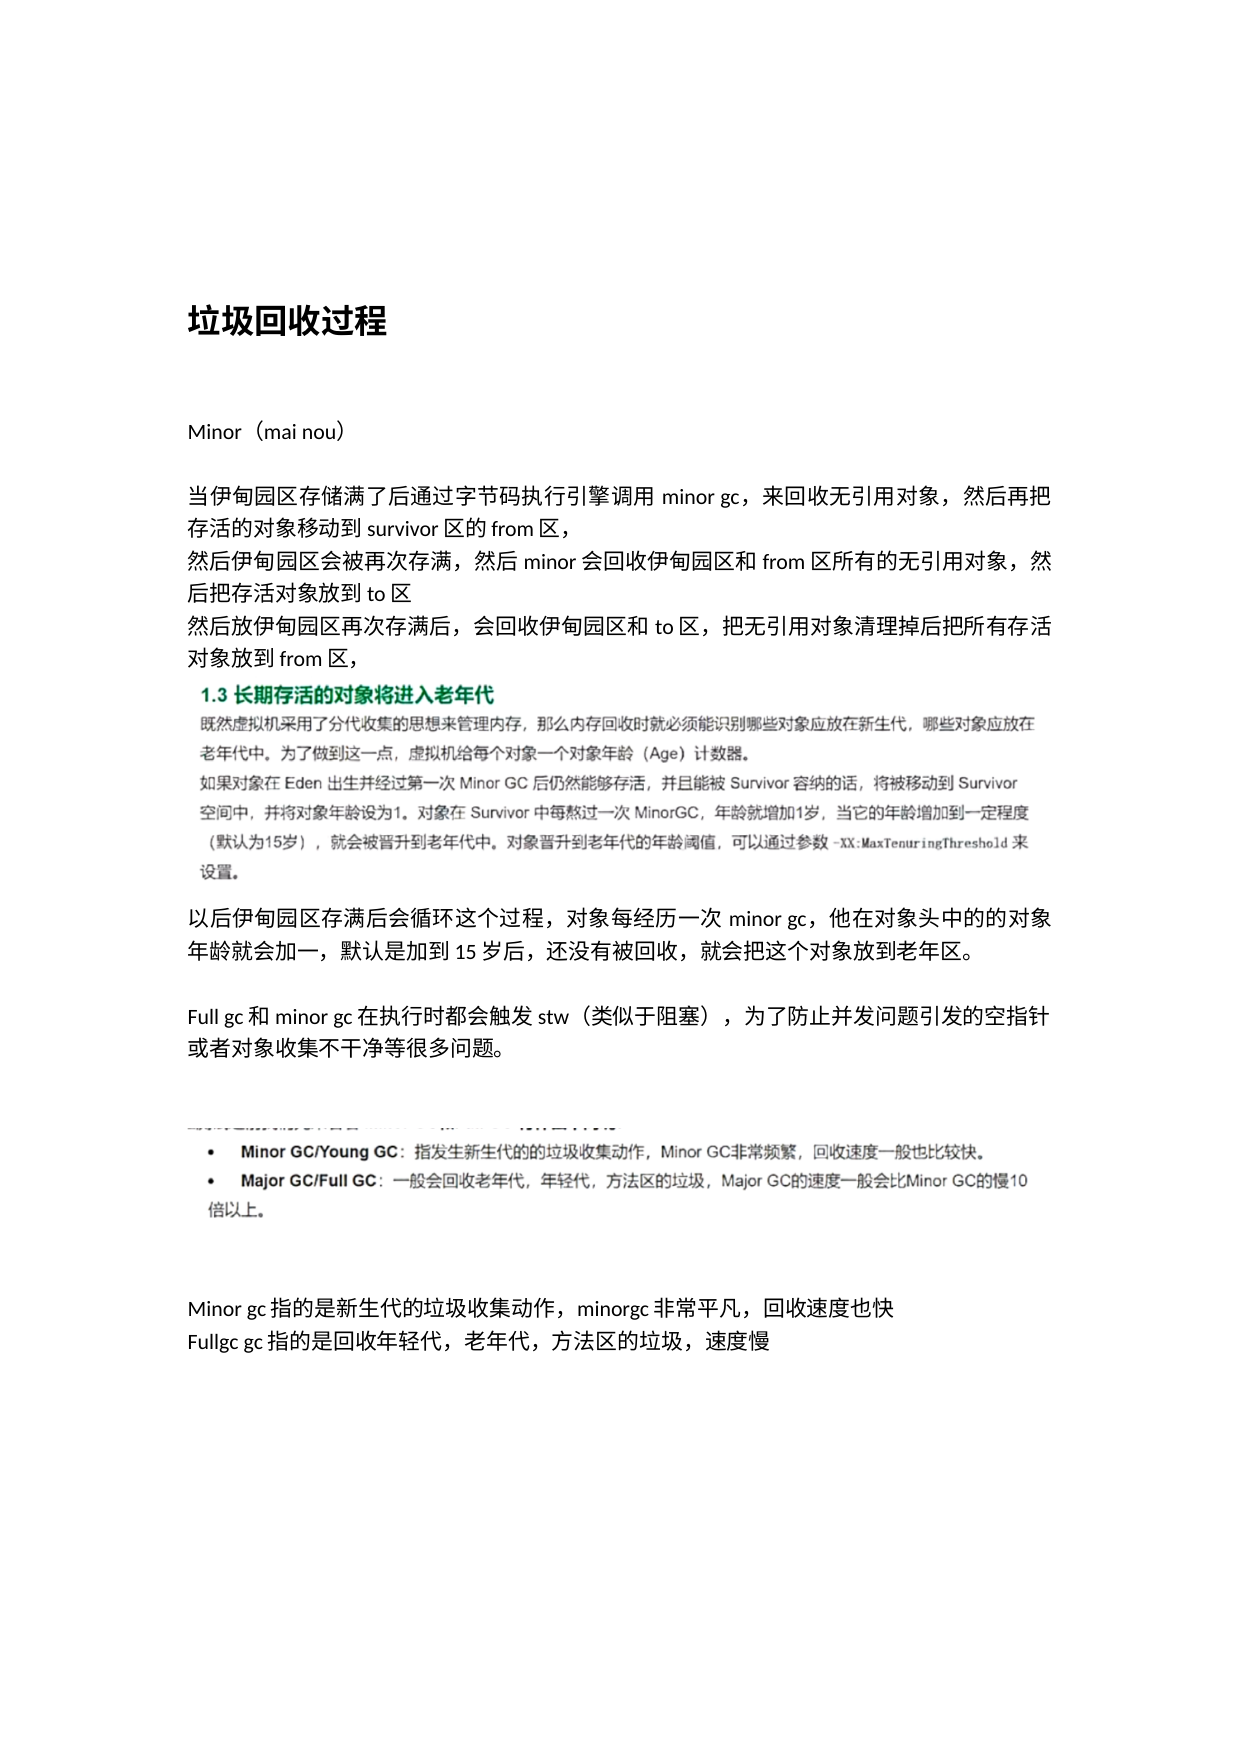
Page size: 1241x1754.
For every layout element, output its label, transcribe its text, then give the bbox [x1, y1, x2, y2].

subtitle 垃圾回收过程 [187, 287, 1053, 352]
text Full gc 和minor gc 在执行时都会触发stw（类似于阻塞），为了防止并发问题引发的空指针或者对象收集不干净等很多问题。 [187, 998, 1053, 1063]
picture [187, 1128, 1053, 1228]
text Minor gc指的是新生代的垃圾收集动作，minorgc非常平凡，回收速度也快 [187, 1291, 1053, 1323]
picture [187, 673, 1052, 901]
text Fullgc gc指的是回收年轻代，老年代，方法区的垃圾，速度慢 [187, 1323, 1053, 1356]
text Minor（mai nou） [187, 413, 1053, 446]
text 然后伊甸园区会被再次存满，然后minor会回收伊甸园区和from区所有的无引用对象，然后把存活对象放到to区 [187, 543, 1053, 608]
text 以后伊甸园区存满后会循环这个过程，对象每经历一次minor gc，他在对象头中的的对象年龄就会加一，默认是加到15岁后，还没有被回收，就会把这个对象放到老年区。 [187, 901, 1053, 966]
text 然后放伊甸园区再次存满后，会回收伊甸园区和to区，把无引用对象清理掉后把所有存活对象放到from区， [187, 608, 1053, 673]
text 当伊甸园区存储满了后通过字节码执行引擎调用minor gc，来回收无引用对象，然后再把存活的对象移动到survivor区的from区， [187, 478, 1053, 543]
